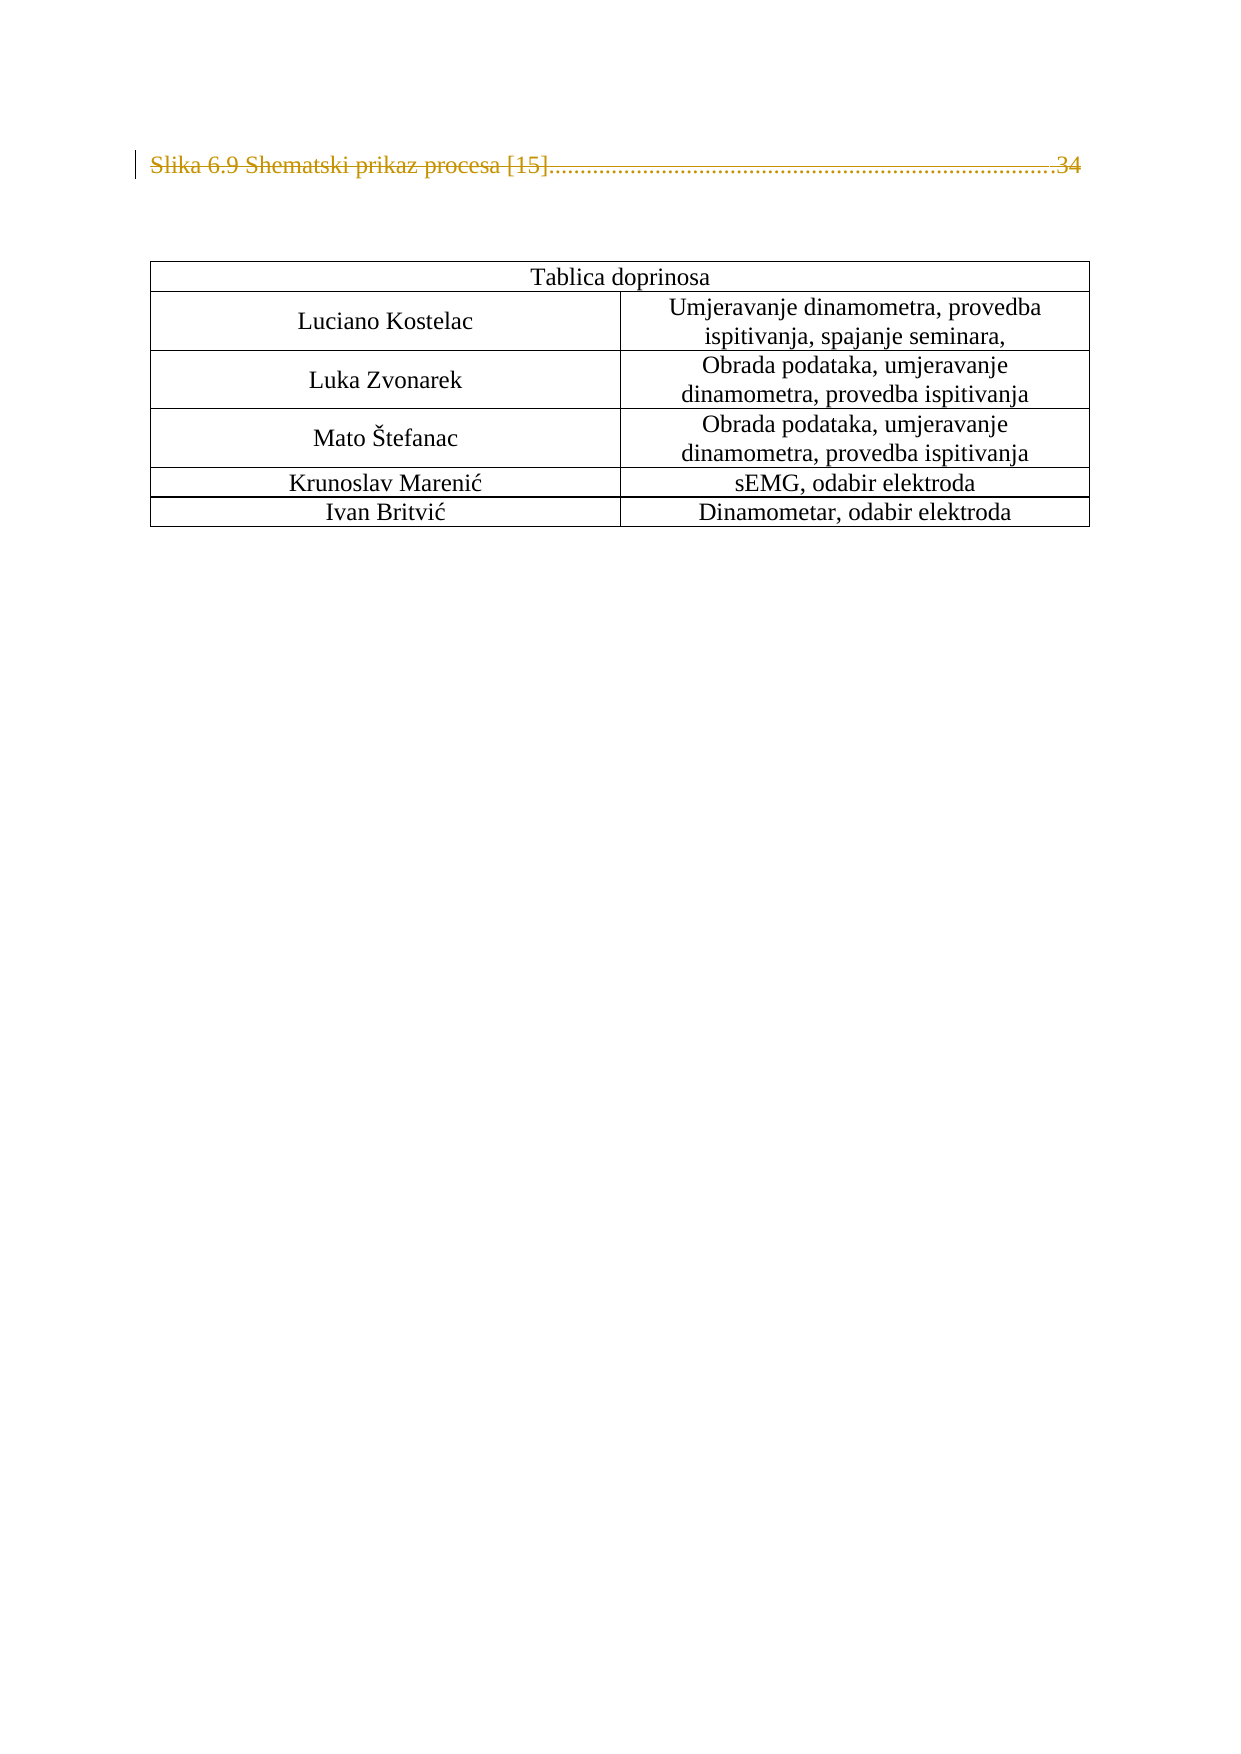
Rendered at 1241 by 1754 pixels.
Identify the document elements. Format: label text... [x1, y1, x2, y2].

table_cell Luka Zvonarek [151, 351, 620, 408]
table_cell Luciano Kostelac [151, 292, 620, 349]
table_cell Ivan Britvić [151, 498, 620, 526]
table_cell Obrada podataka, umjeravanje dinamometra, provedba ispitivanja [621, 409, 1089, 467]
table_header Tablica doprinosa [151, 262, 1089, 291]
table_cell Krunoslav Marenić [151, 468, 620, 496]
table_cell Dinamometar, odabir elektroda [621, 498, 1089, 526]
table_cell sEMG, odabir elektroda [621, 468, 1089, 496]
table_cell Obrada podataka, umjeravanje dinamometra, provedba ispitivanja [621, 351, 1089, 408]
table_cell Umjeravanje dinamometra, provedba ispitivanja, spajanje seminara, [621, 292, 1089, 349]
table_cell Mato Štefanac [151, 409, 620, 467]
